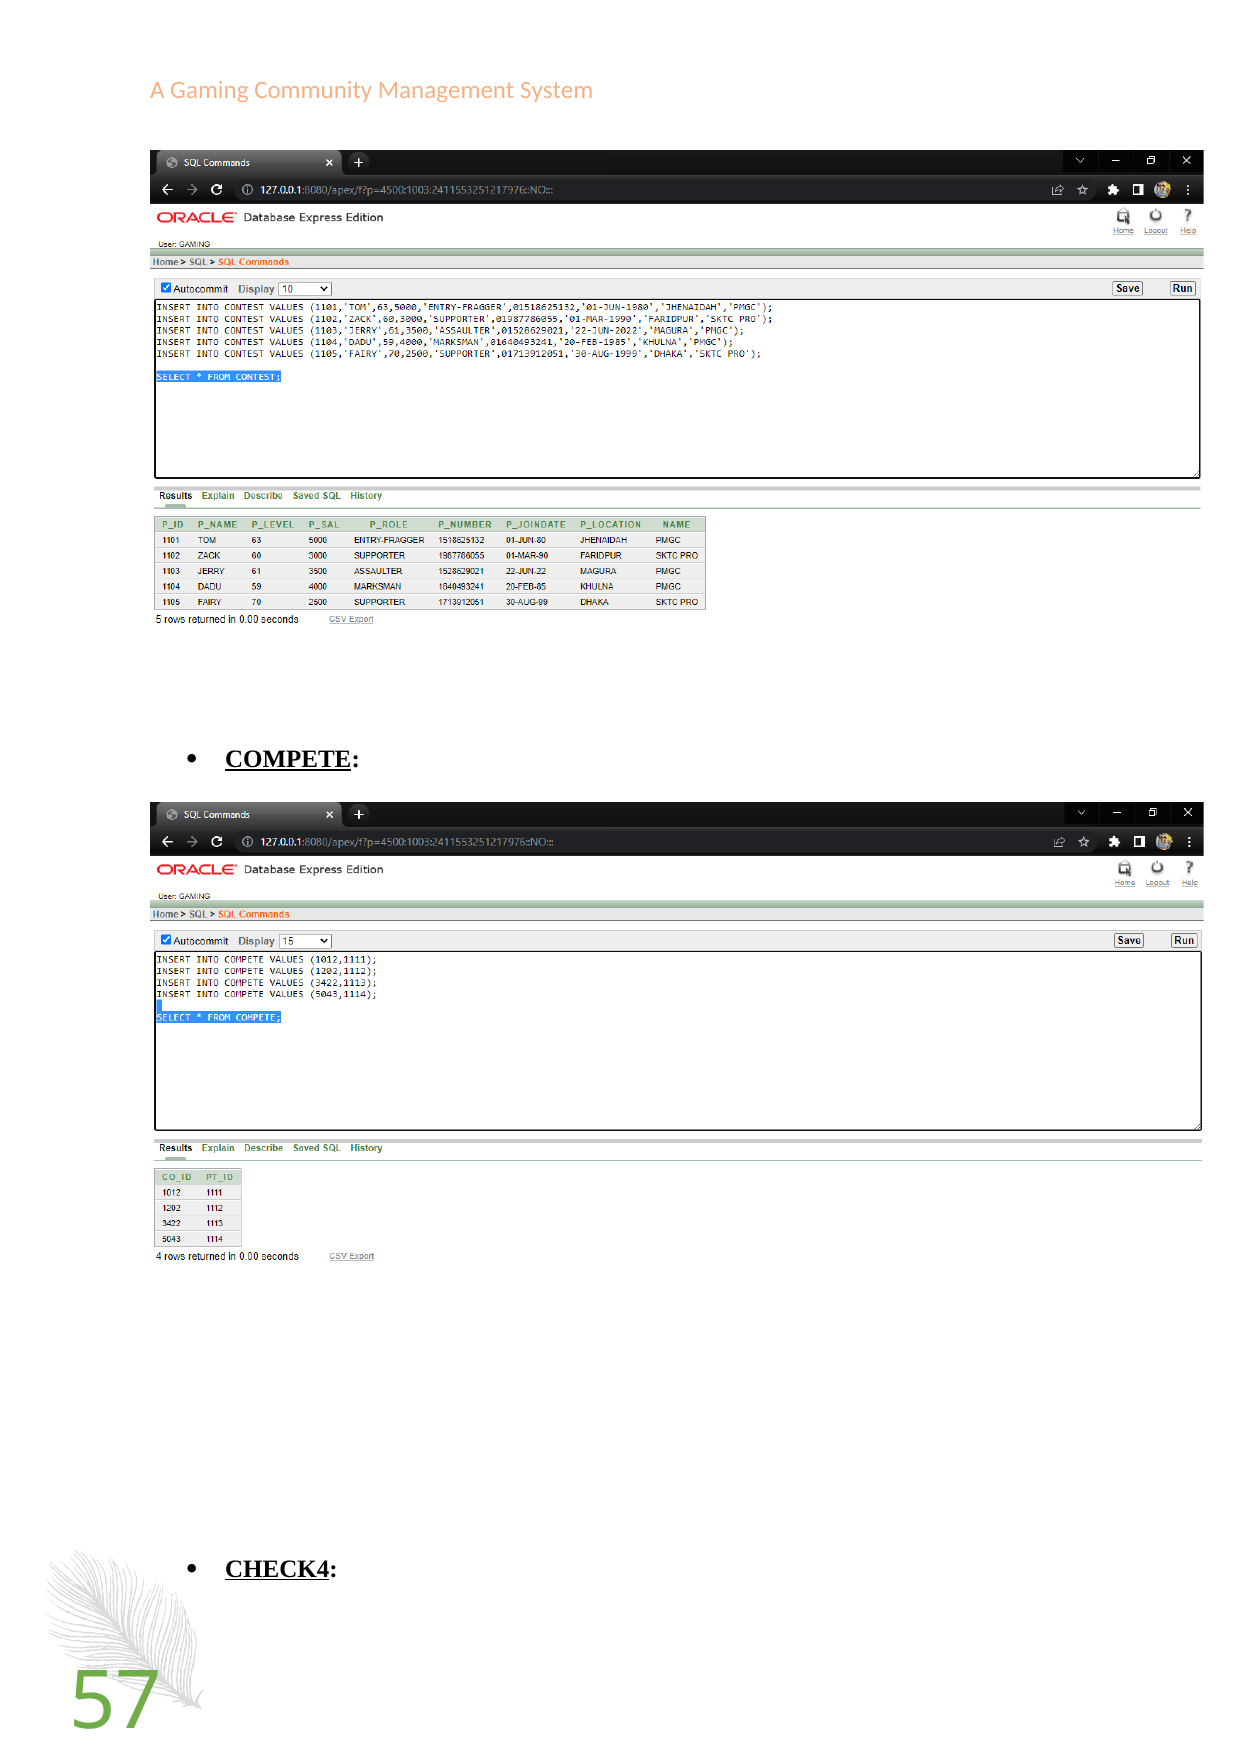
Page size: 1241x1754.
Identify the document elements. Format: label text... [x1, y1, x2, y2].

picture [150, 150, 1204, 630]
list COMPETE: [187, 744, 1090, 773]
picture [150, 802, 1204, 1267]
list CHECK4: [187, 1554, 1090, 1583]
